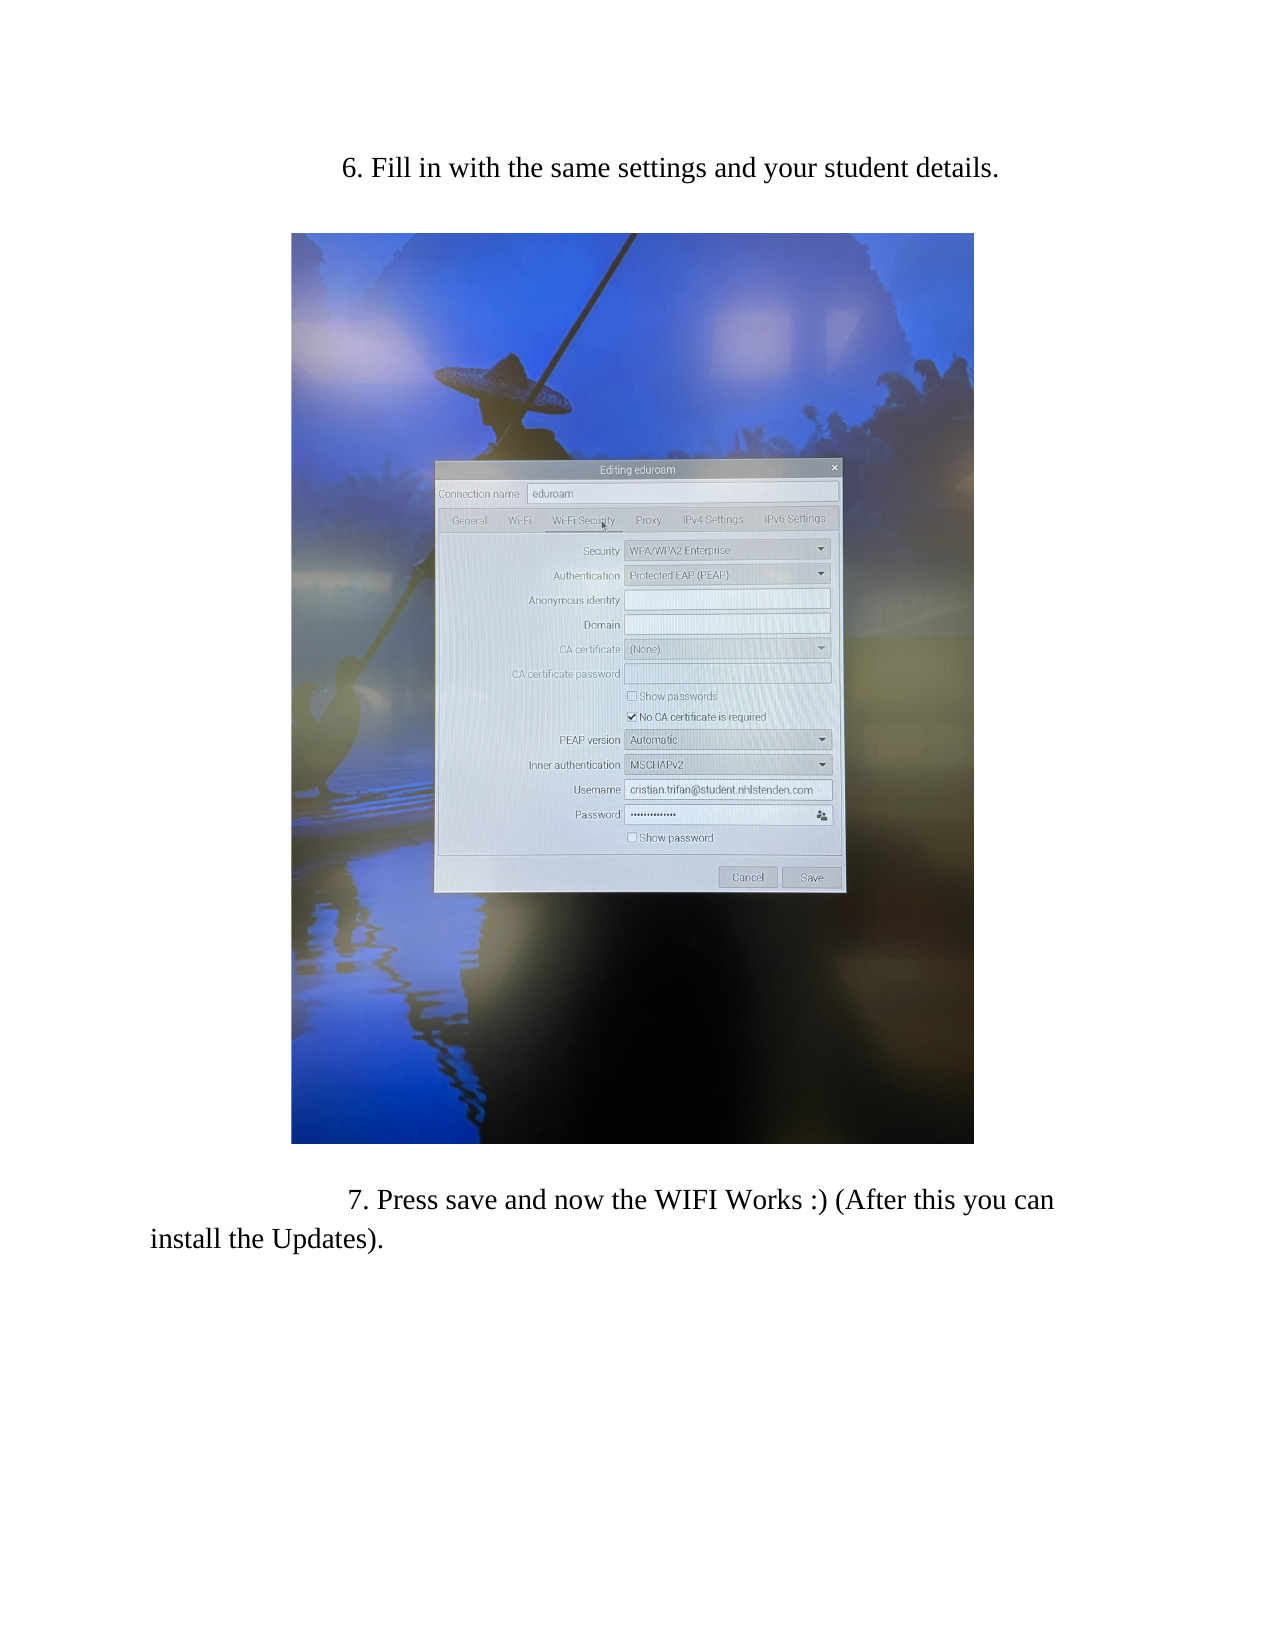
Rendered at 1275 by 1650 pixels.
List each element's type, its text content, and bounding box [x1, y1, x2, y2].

picture [291, 233, 974, 1144]
text 7. Press save and now the WIFI Works :) (After this you can install the Updates). [150, 1182, 1125, 1254]
text 6. Fill in with the same settings and your student details. [225, 150, 1125, 183]
